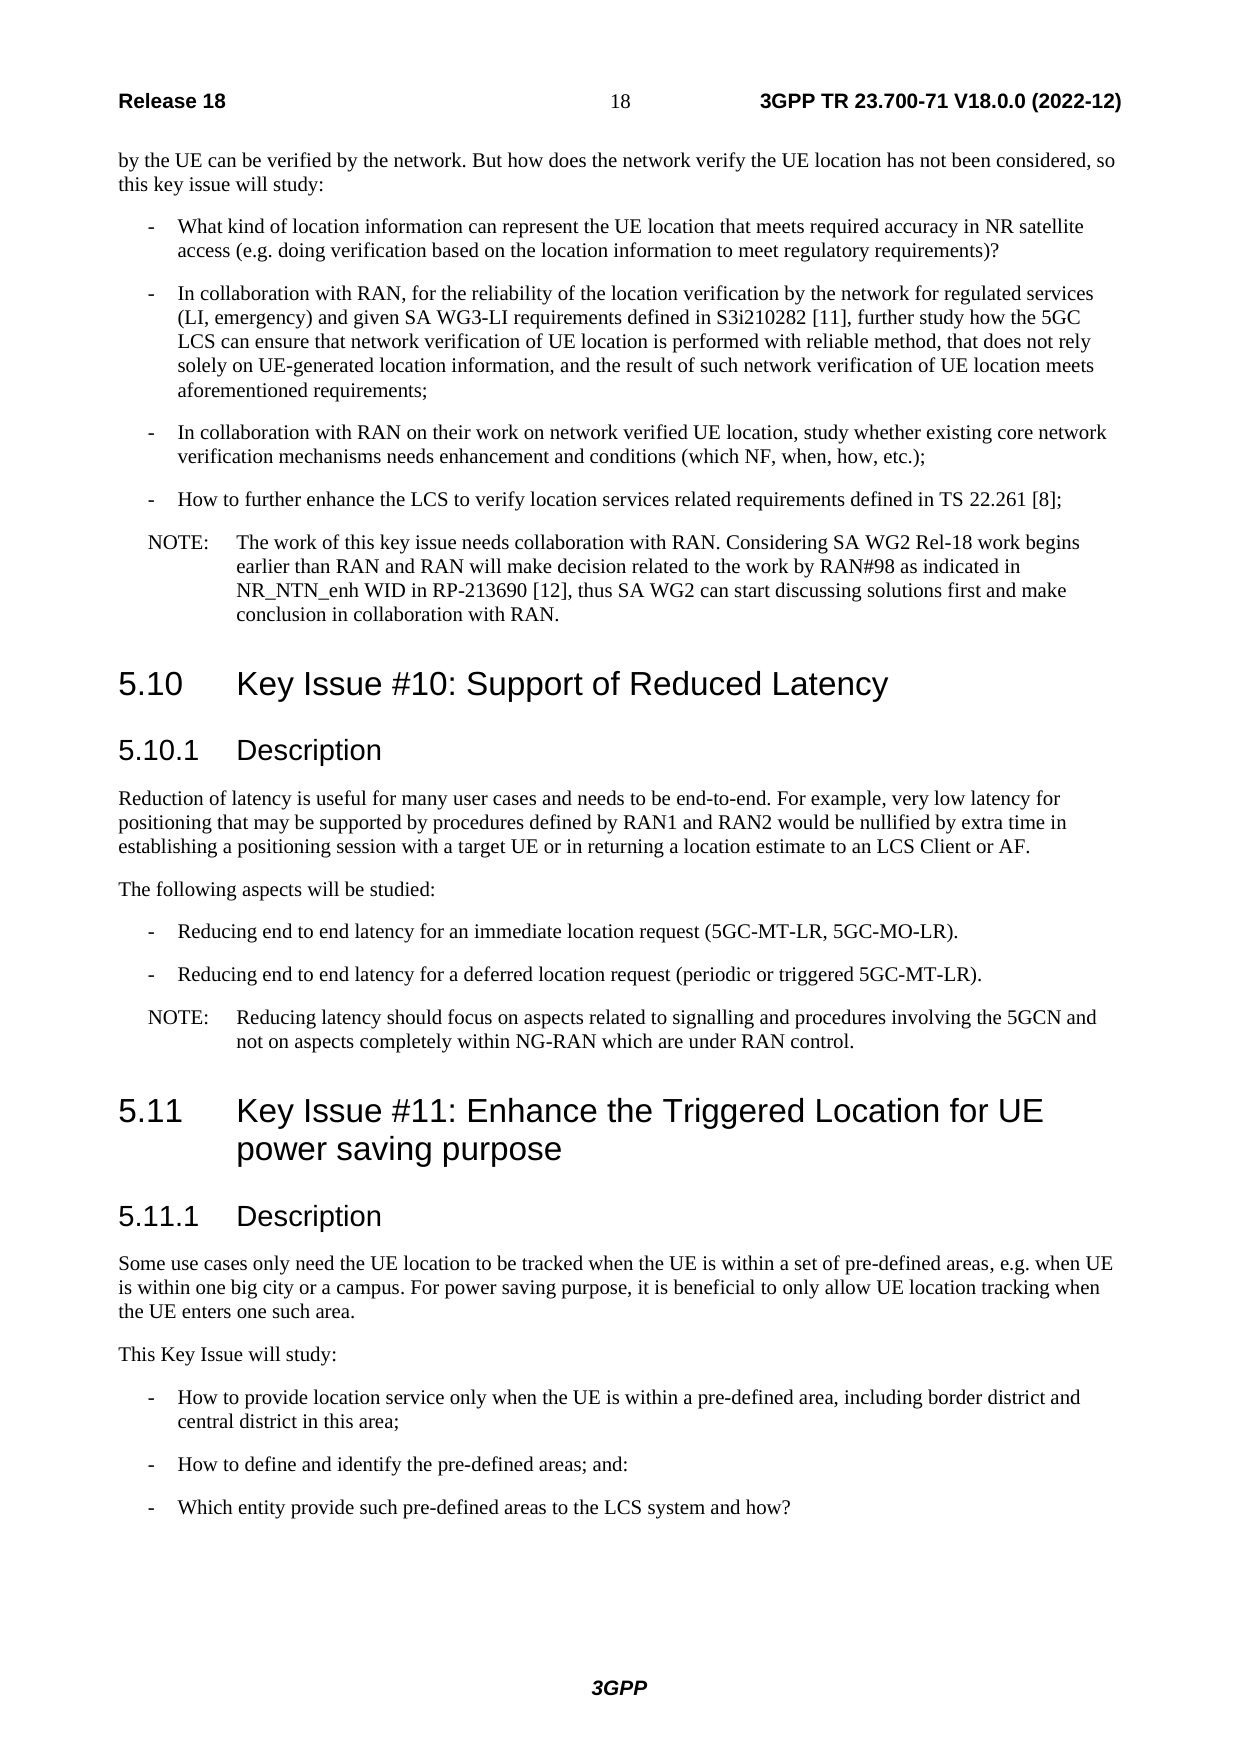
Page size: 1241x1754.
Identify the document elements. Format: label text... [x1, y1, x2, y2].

text NOTE: The work of this key issue needs collaboration with RAN. Considering SA WG2 Rel-18 work begins earlier than RAN and RAN will make decision related to the work by RAN#98 as indicated in NR_NTN_enh WID in RP-213690 [12], thus SA WG2 can start discussing solutions first and make conclusion in collaboration with RAN. [148, 530, 1122, 626]
text - How to further enhance the LCS to verify location services related requirements defined in TS 22.261 [8]; [148, 487, 1122, 511]
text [118, 147, 1122, 196]
text - How to provide location service only when the UE is within a pre-defined area, including border district and central district in this area; [148, 1385, 1122, 1433]
subtitle 5.11.1 Description [118, 1199, 1122, 1232]
text - In collaboration with RAN on their work on network verified UE location, study whether existing core network verification mechanisms needs enhancement and conditions (which NF, when, how, etc.); [148, 420, 1122, 468]
text - Reducing end to end latency for a deferred location request (periodic or triggered 5GC-MT-LR). [148, 962, 1122, 986]
text - In collaboration with RAN, for the reliability of the location verification by the network for regulated services (LI, emergency) and given SA WG3-LI requirements defined in S3i210282 [11], further study how the 5GC LCS can ensure that network verification of UE location is performed with reliable method, that does not rely solely on UE-generated location information, and the result of such network verification of UE location meets aforementioned requirements; [148, 281, 1122, 402]
text Some use cases only need the UE location to be tracked when the UE is within a set of pre-defined areas, e.g. when UE is within one big city or a campus. For power saving purpose, it is beneficial to only allow UE location tracking when the UE enters one such area. [118, 1251, 1122, 1323]
text Reduction of latency is useful for many user cases and needs to be end-to-end. For example, very low latency for positioning that may be supported by procedures defined by RAN1 and RAN2 would be nullified by extra time in establishing a positioning session with a target UE or in returning a location estimate to an LCS Client or AF. [118, 786, 1122, 858]
text - Which entity provide such pre-defined areas to the LCS system and how? [148, 1494, 1122, 1519]
subtitle 5.10 Key Issue #10: Support of Reduced Latency [118, 664, 1122, 702]
text The following aspects will be studied: [118, 877, 1122, 901]
text NOTE: Reducing latency should focus on aspects related to signalling and procedures involving the 5GCN and not on aspects completely within NG-RAN which are under RAN control. [148, 1005, 1122, 1053]
text - How to define and identify the pre-defined areas; and: [148, 1452, 1122, 1476]
text - What kind of location information can represent the UE location that meets required accuracy in NR satellite access (e.g. doing verification based on the location information to meet regulatory requirements)? [148, 214, 1122, 262]
text This Key Issue will study: [118, 1342, 1122, 1366]
text - Reducing end to end latency for an immediate location request (5GC-MT-LR, 5GC-MO-LR). [148, 919, 1122, 943]
subtitle 5.10.1 Description [118, 733, 1122, 767]
subtitle 5.11 Key Issue #11: Enhance the Triggered Location for UE power saving purpose [118, 1091, 1122, 1168]
